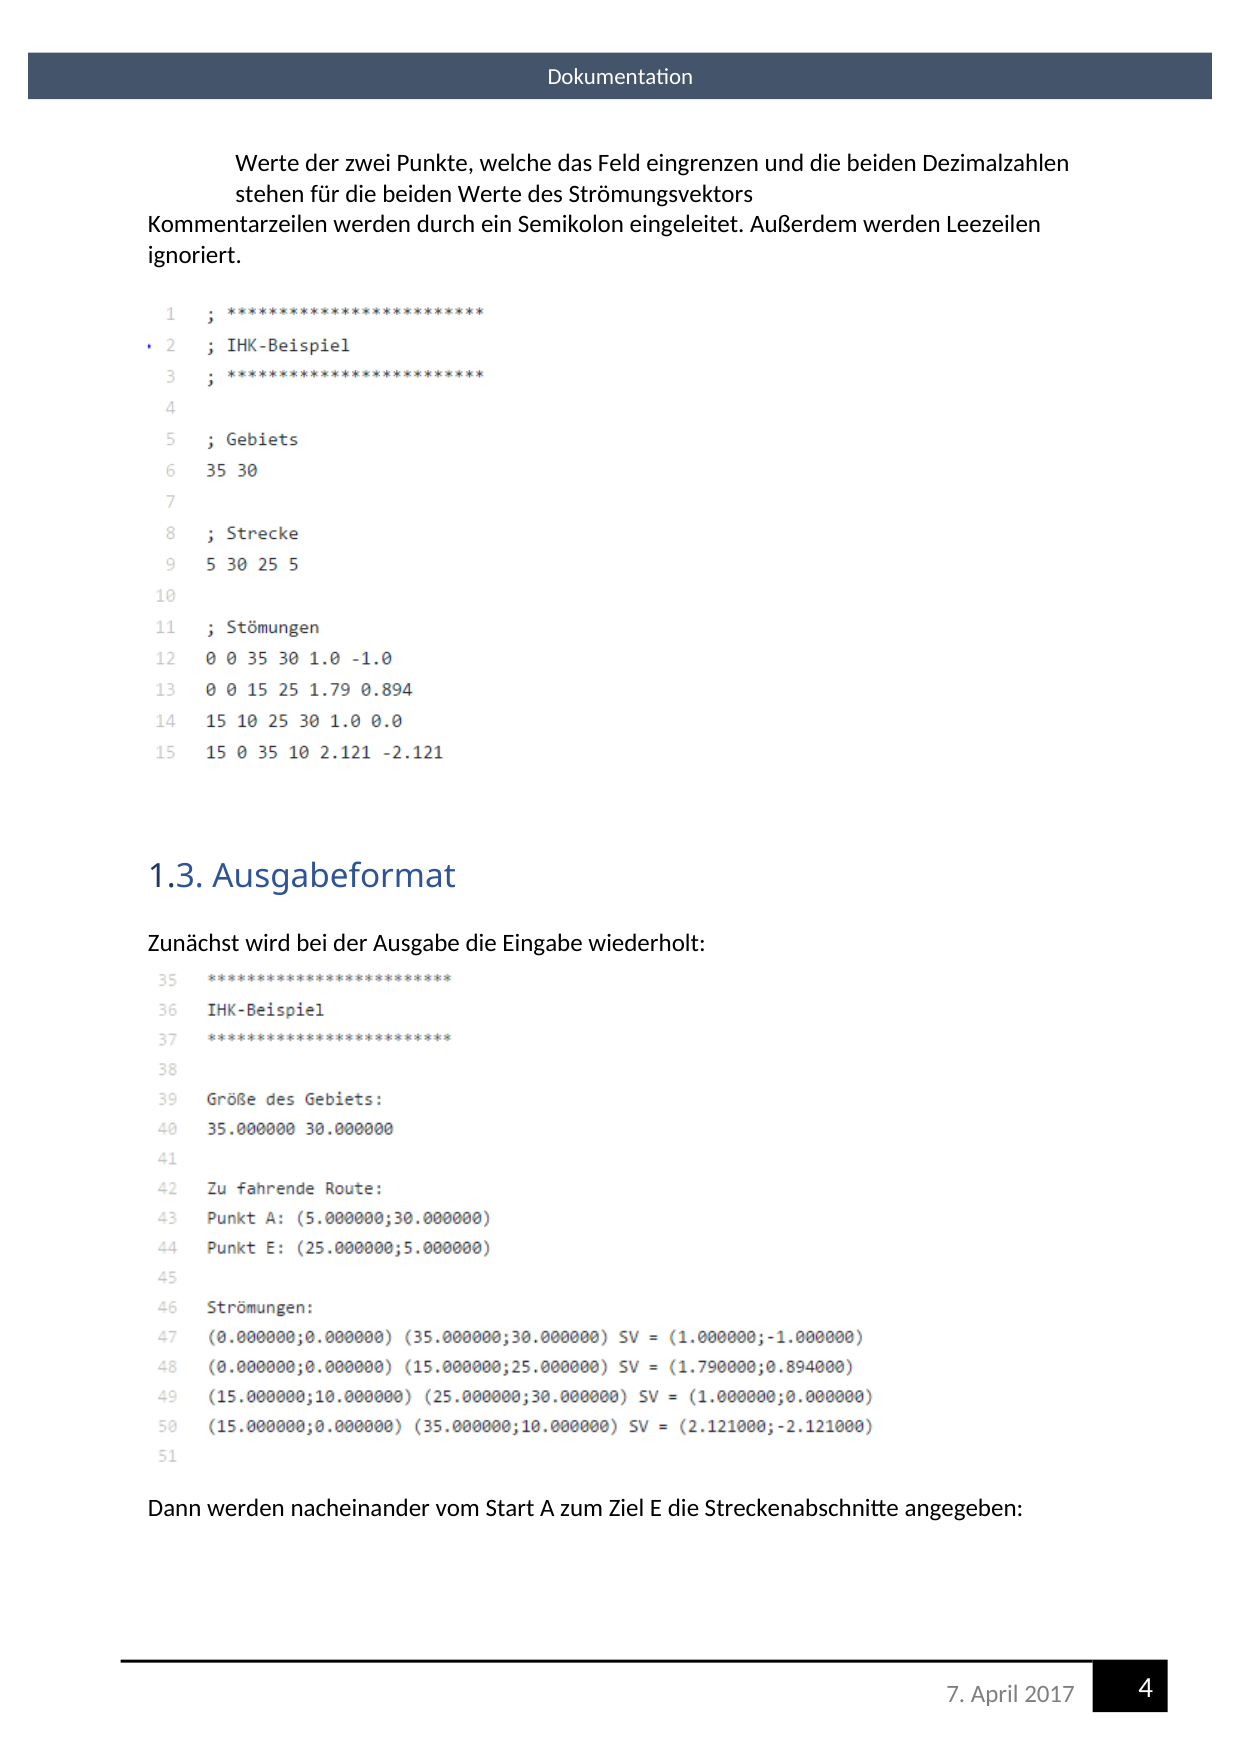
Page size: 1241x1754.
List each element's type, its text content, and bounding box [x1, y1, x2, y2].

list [191, 148, 1093, 209]
picture [147, 300, 618, 766]
text Dann werden nacheinander vom Start A zum Ziel E die Streckenabschnitte angegeben: [148, 1492, 1093, 1523]
text Kommentarzeilen werden durch ein Semikolon eingeleitet. Außerdem werden Leezeilen ignoriert. [148, 209, 1093, 270]
text Zunächst wird bei der Ausgabe die Eingabe wiederholt: [148, 928, 1093, 958]
subtitle 1.3. Ausgabeformat [148, 852, 1093, 897]
picture [147, 958, 920, 1465]
